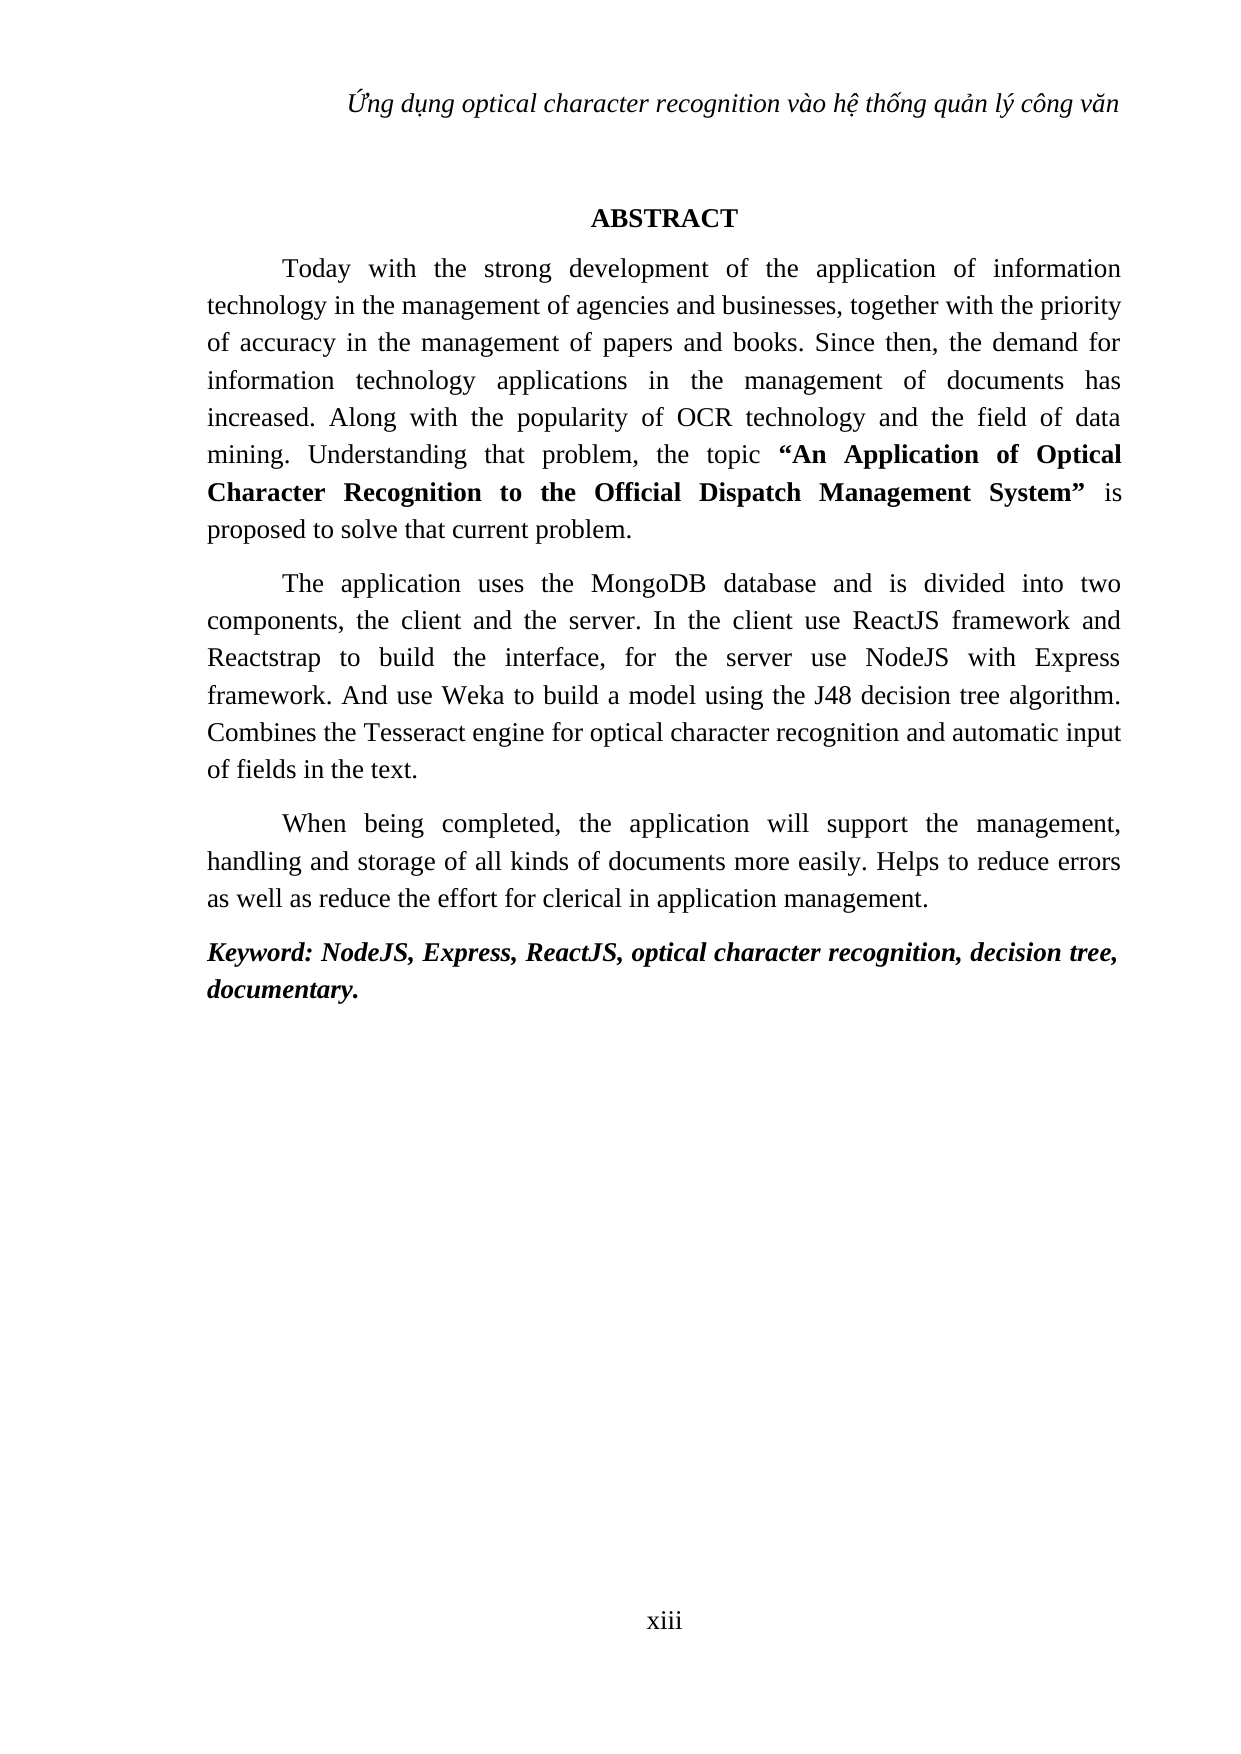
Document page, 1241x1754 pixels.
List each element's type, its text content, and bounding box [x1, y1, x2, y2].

text The application uses the MongoDB database and is divided into two components, the client and the server. In the client use ReactJS framework and Reactstrap to build the interface, for the server use NodeJS with Express framework. And use Weka to build a model using the J48 decision tree algorithm. Combines the Tesseract engine for optical character recognition and automatic input of fields in the text. [207, 567, 1122, 784]
text Today with the strong development of the application of information technology in the management of agencies and businesses, together with the priority of accuracy in the management of papers and books. Since then, the demand for information technology applications in the management of documents has increased. Along with the popularity of OCR technology and the field of data mining. Understanding that problem, the topic “An Application of Optical Character Recognition to the Official Dispatch Management System” is proposed to solve that current problem. [207, 252, 1122, 544]
text Keyword: NodeJS, Express, ReactJS, optical character recognition, decision tree, documentary. [207, 936, 1122, 1004]
subtitle ABSTRACT [207, 202, 1122, 233]
text When being completed, the application will support the management, handling and storage of all kinds of documents more easily. Helps to reduce errors as well as reduce the effort for clerical in application management. [207, 807, 1122, 913]
